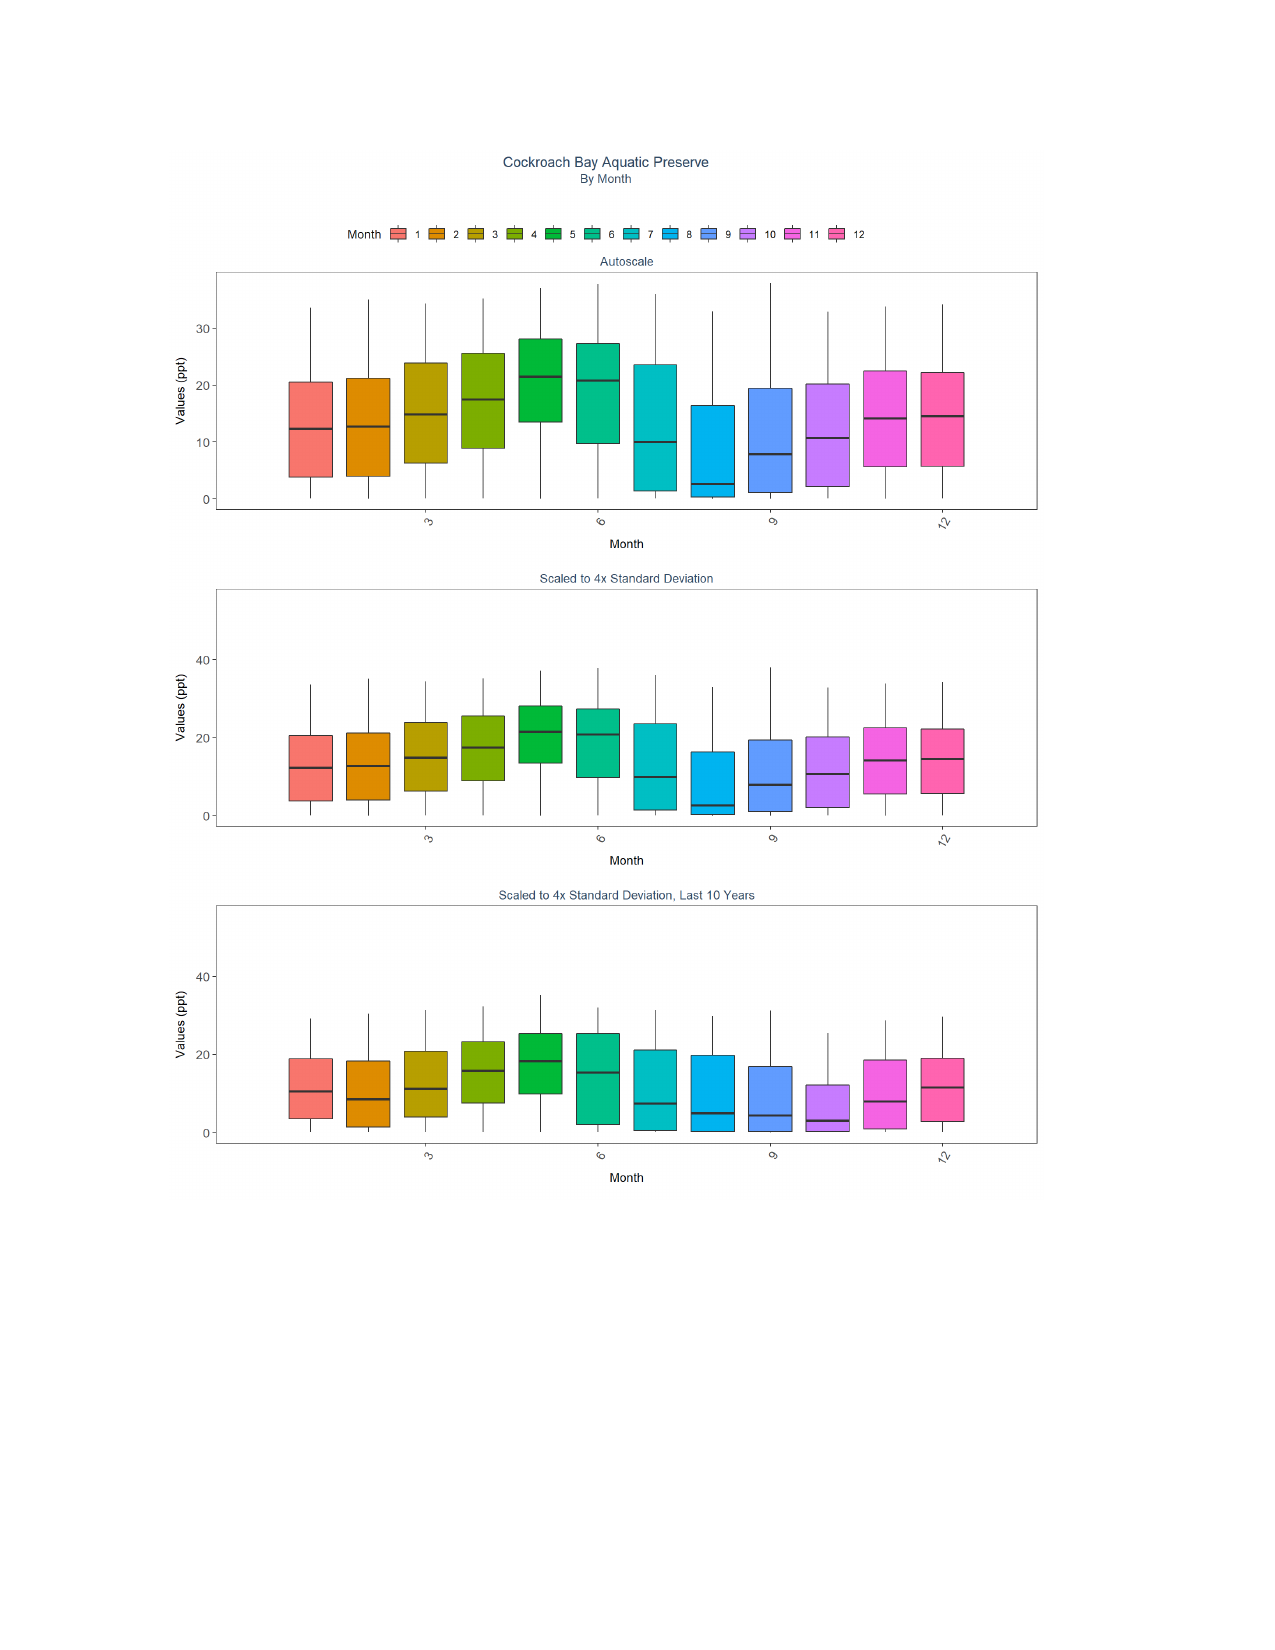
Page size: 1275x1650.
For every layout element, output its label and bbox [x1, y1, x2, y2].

picture [168, 150, 1044, 1200]
